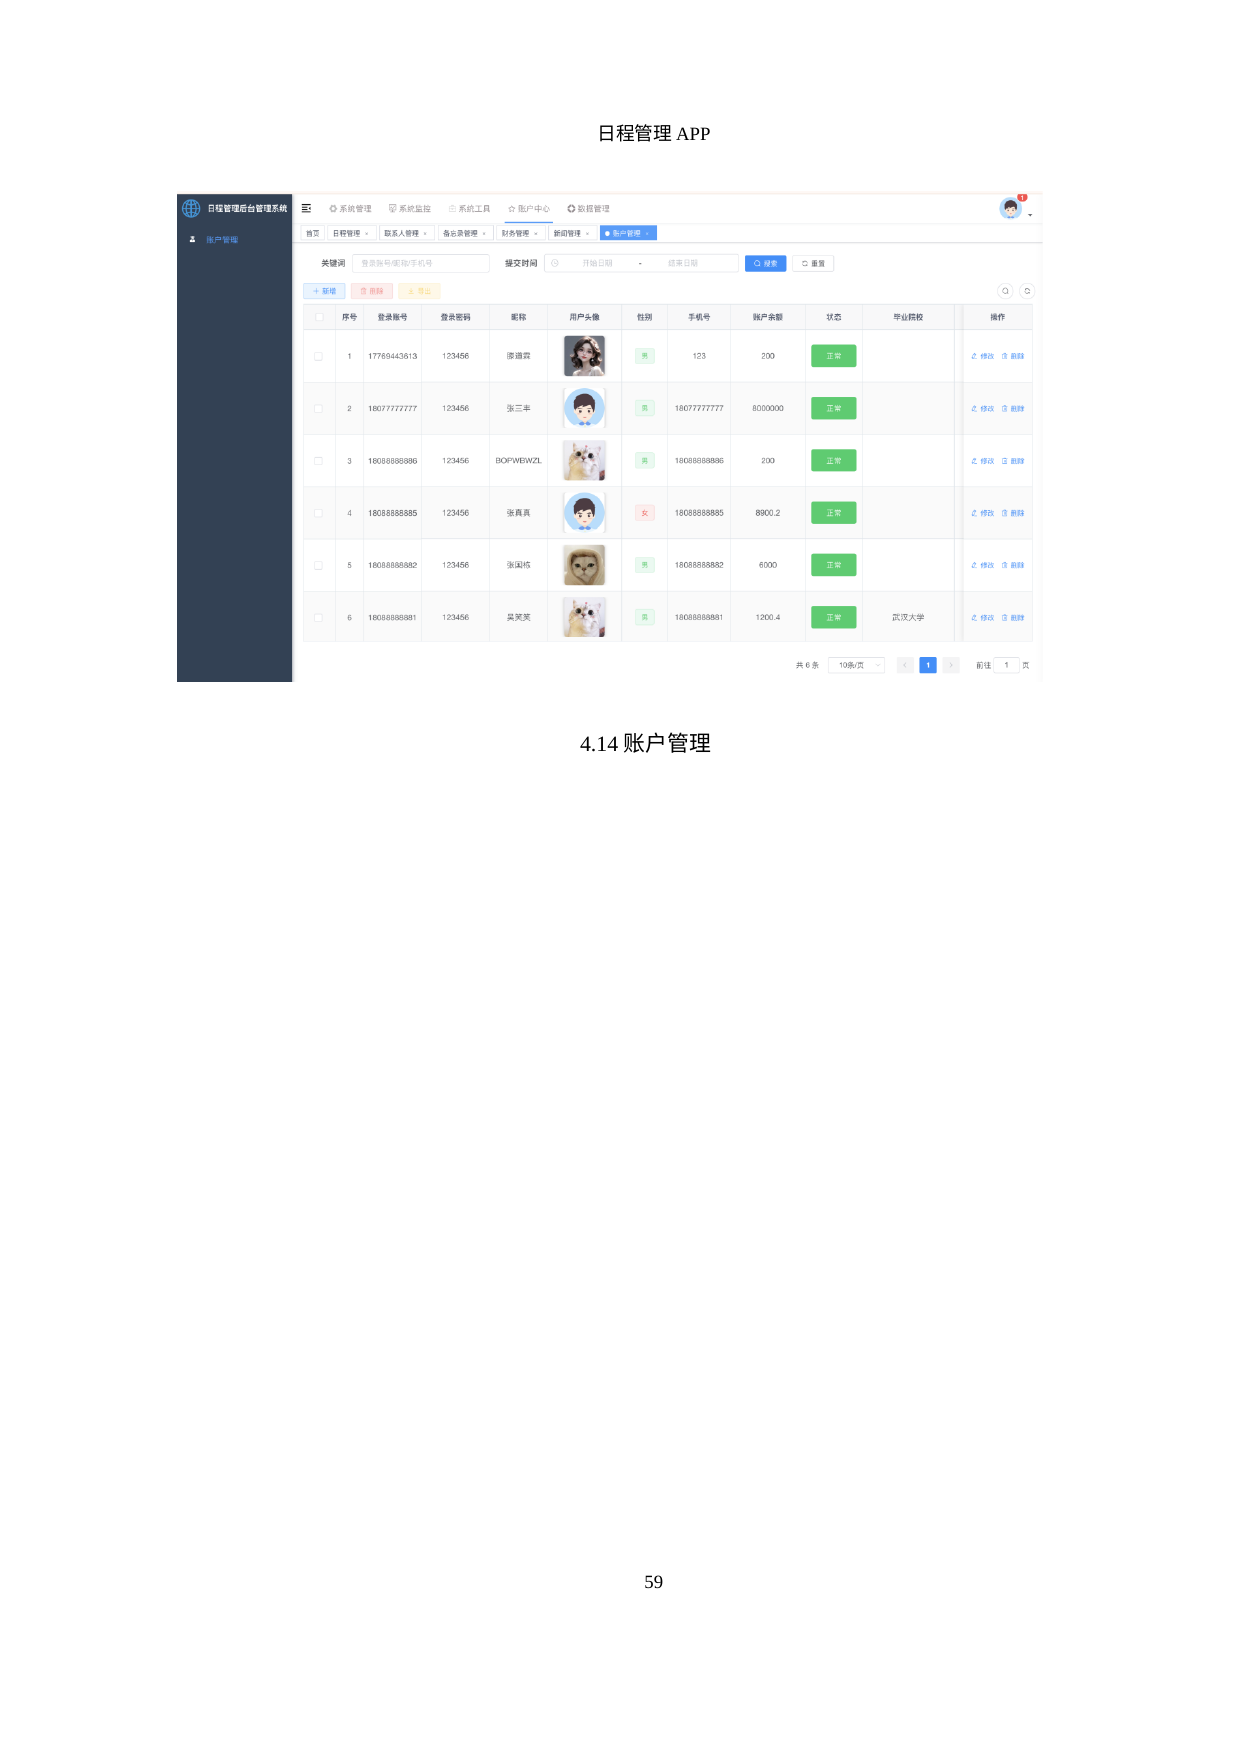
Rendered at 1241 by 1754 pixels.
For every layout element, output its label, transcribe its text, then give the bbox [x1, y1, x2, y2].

text 4.14 账户管理 [177, 726, 1093, 758]
picture [177, 191, 1043, 682]
